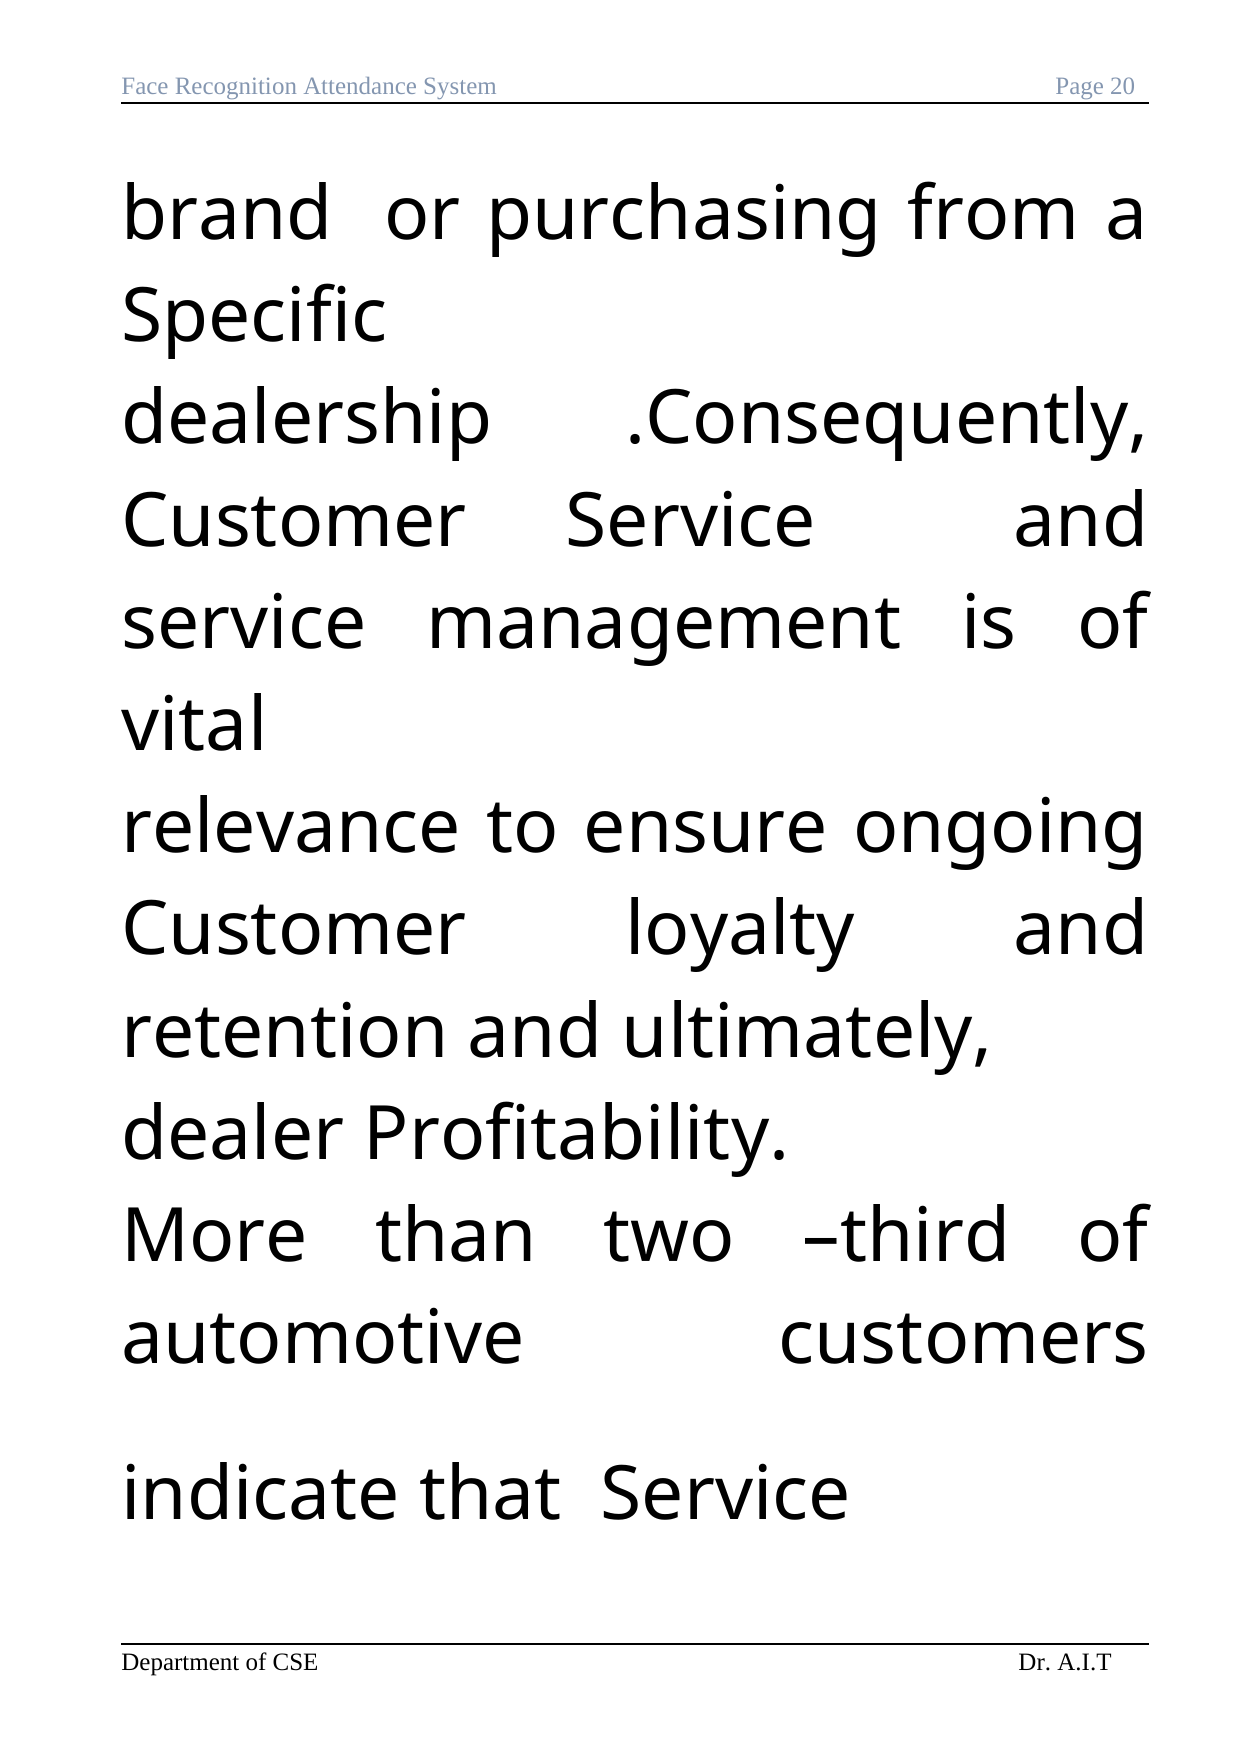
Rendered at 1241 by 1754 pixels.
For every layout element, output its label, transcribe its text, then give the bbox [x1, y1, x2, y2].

text dealership .Consequently, Customer Service and service management is of vital [121, 364, 1149, 772]
text relevance to ensure ongoing Customer loyalty and retention and ultimately, [121, 772, 1149, 1079]
text dealer Profitability. [121, 1079, 1149, 1181]
text More than two –third of automotive customers indicate that Service [121, 1181, 1149, 1556]
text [121, 159, 1149, 364]
